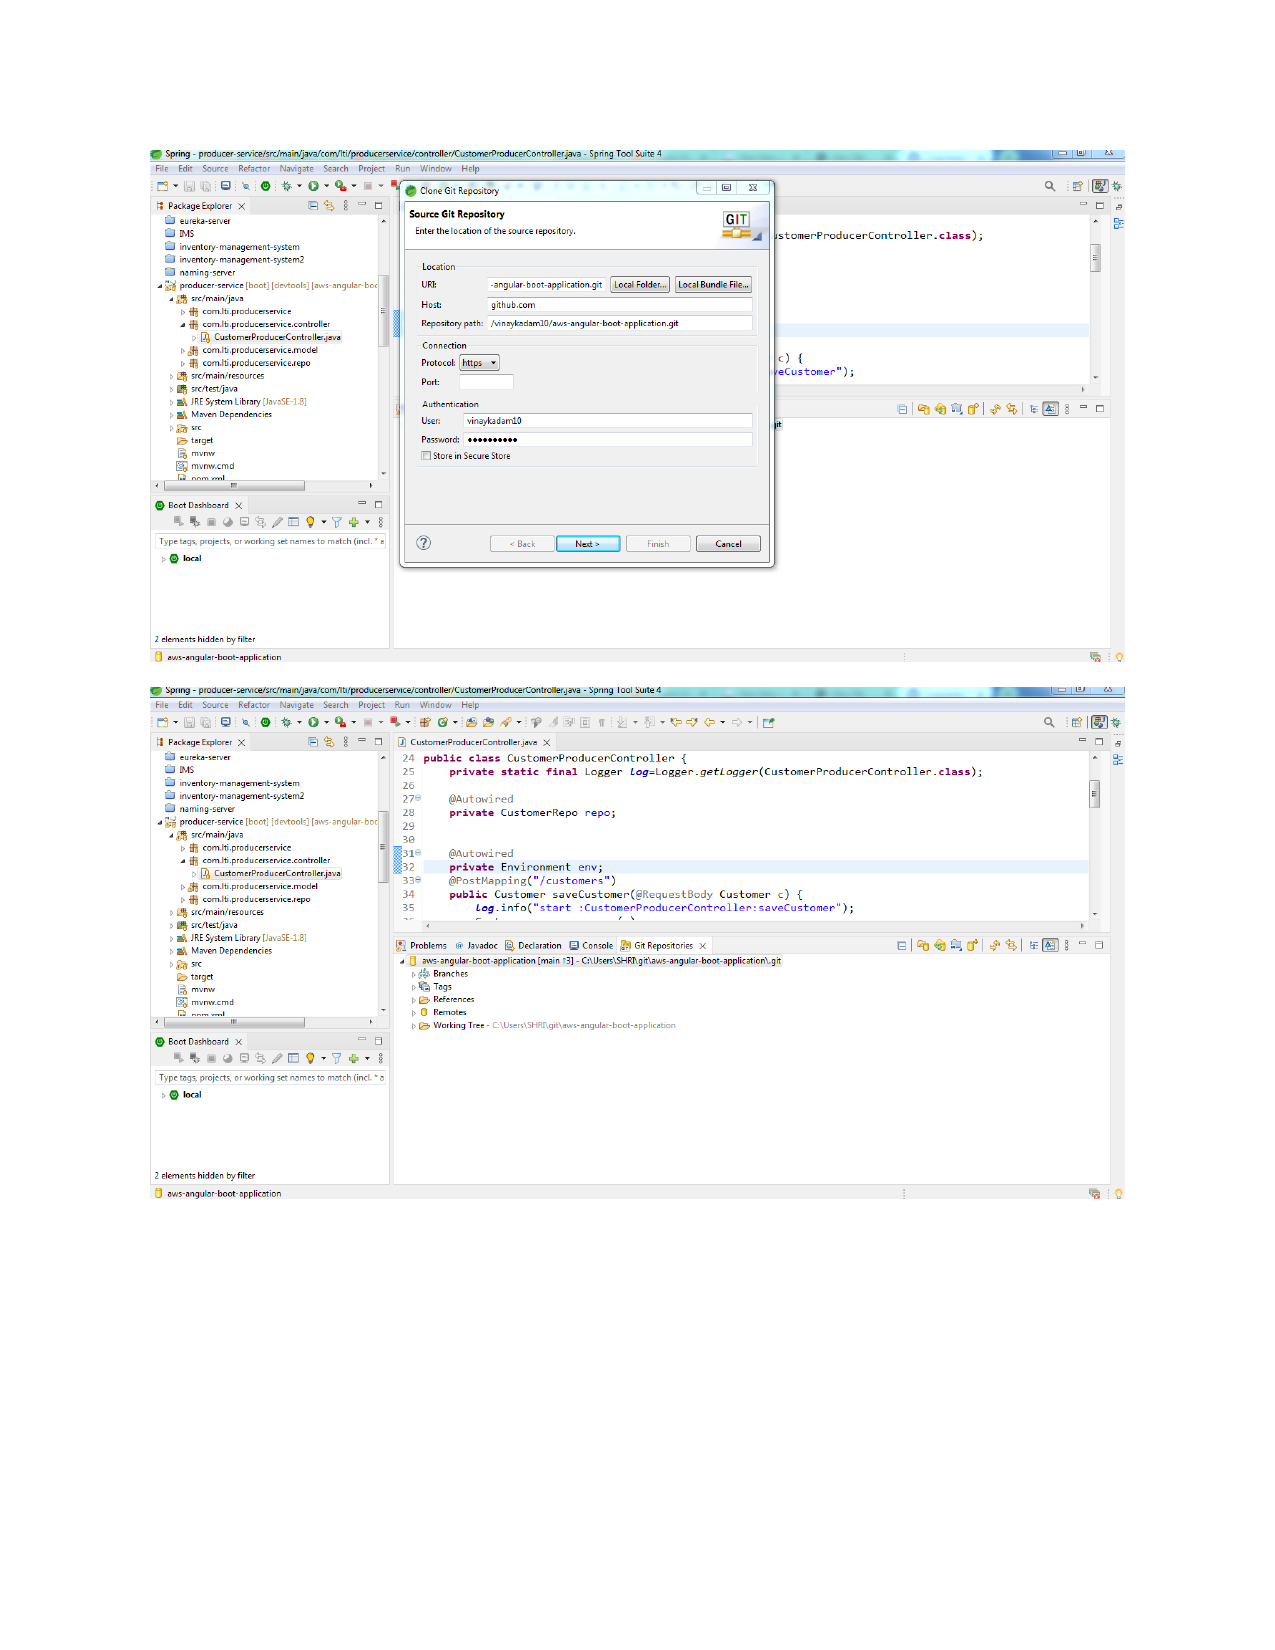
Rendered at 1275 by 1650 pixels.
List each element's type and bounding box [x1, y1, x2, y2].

picture [150, 150, 1125, 662]
picture [150, 687, 1125, 1199]
